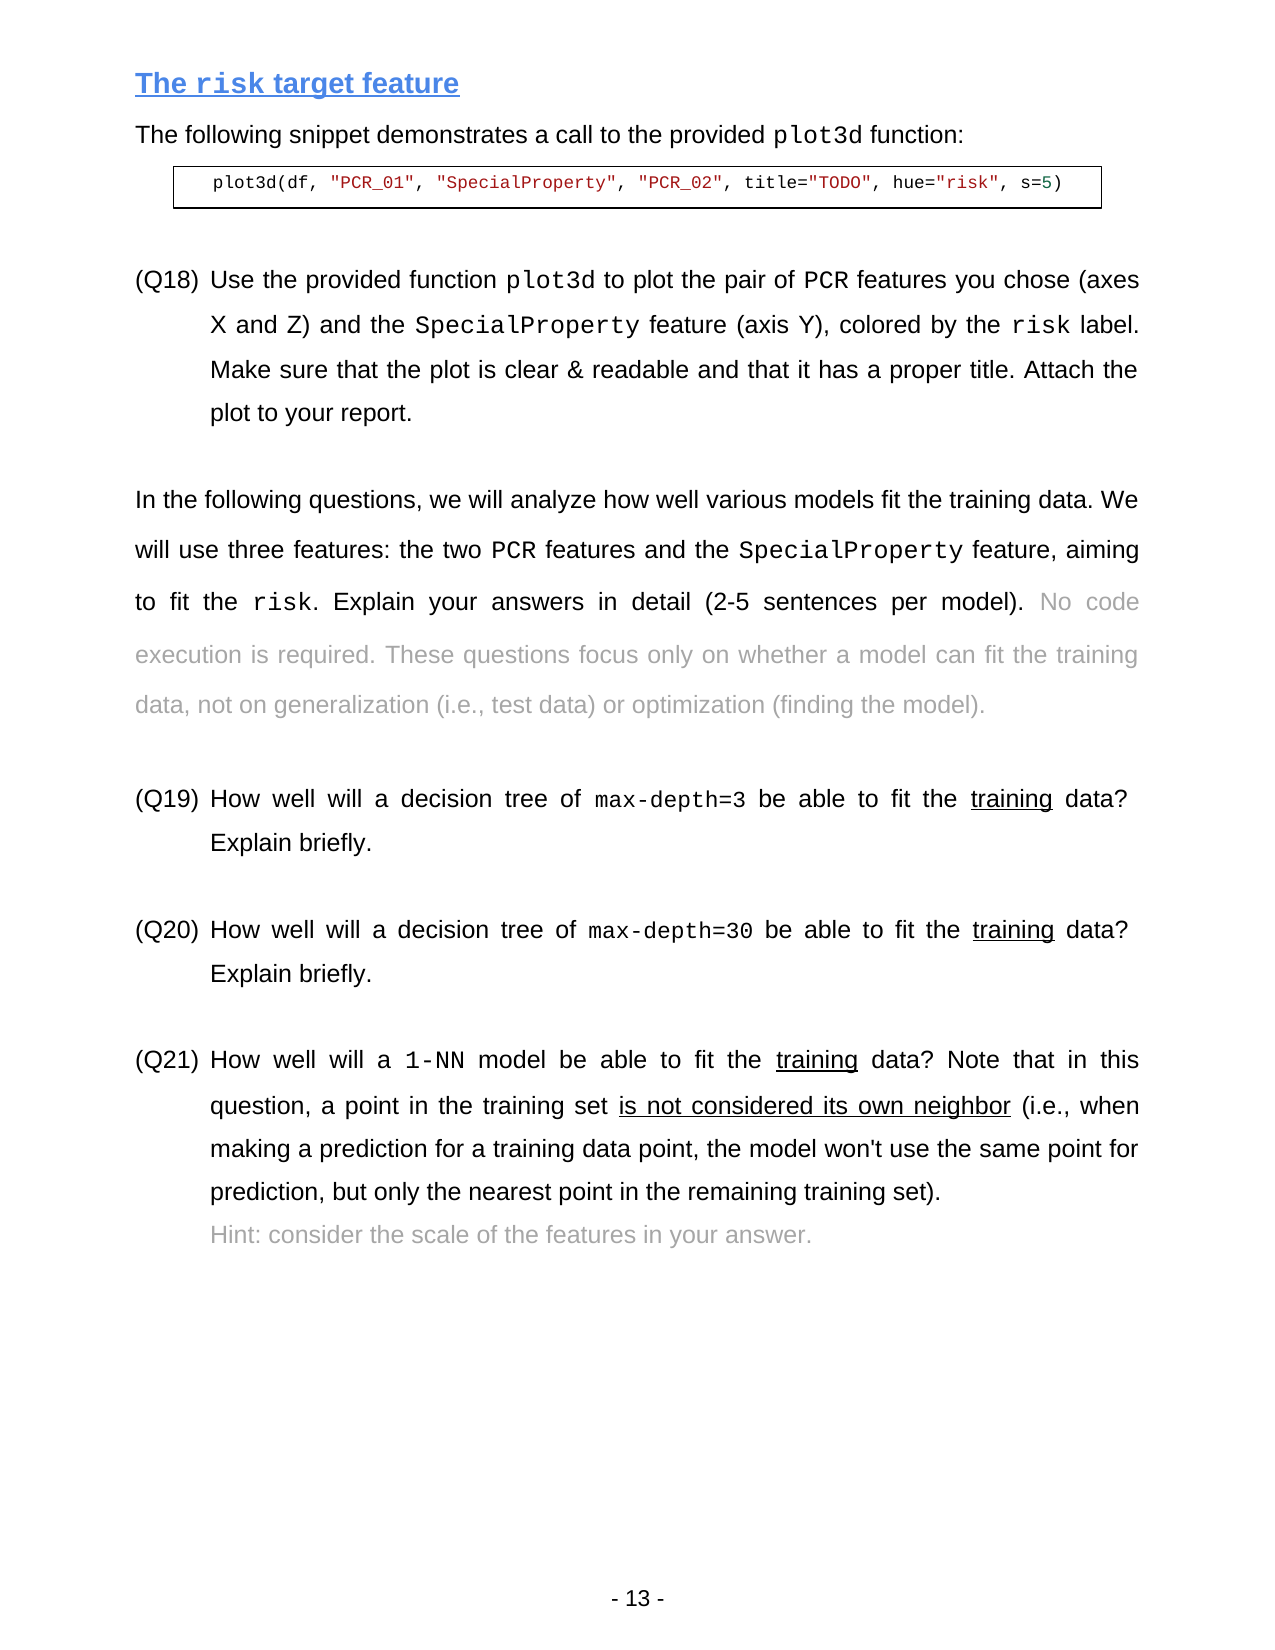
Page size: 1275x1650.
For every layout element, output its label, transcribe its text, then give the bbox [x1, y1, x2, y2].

list How well will a decision tree of max-depth=30 be able to fit the training data? Explain briefly. [135, 914, 1140, 988]
list How well will a 1-NN model be able to fit the training data? Note that in this question, a point in the training set is not considered its own neighbor (i.e., when making a prediction for a training data point, the model won't use the same point for prediction, but only the nearest point in the remaining training set). [135, 1046, 1140, 1206]
text The risk target feature [135, 66, 1140, 102]
text In the following questions, we will analyze how well various models fit the training data. We will use three features: the two PCR features and the SpecialProperty feature, aiming to fit the risk. Explain your answers in detail (2-5 sentences per model). No code execution is required. These questions focus only on whether a model can fit the training data, not on generalization (i.e., test data) or optimization (finding the model). [135, 484, 1140, 719]
text Hint: consider the scale of the features in your answer. [210, 1220, 1140, 1249]
list Use the provided function plot3d to plot the pair of PCR features you chose (axes X and Z) and the SpecialProperty feature (axis Y), colored by the risk label. Make sure that the plot is clear & readable and that it has a proper title. Attach the plot to your report. [135, 264, 1140, 427]
list How well will a decision tree of max-depth=3 be able to fit the training data? Explain briefly. [135, 784, 1140, 857]
text The following snippet demonstrates a call to the provided plot3d function: [135, 120, 1140, 151]
